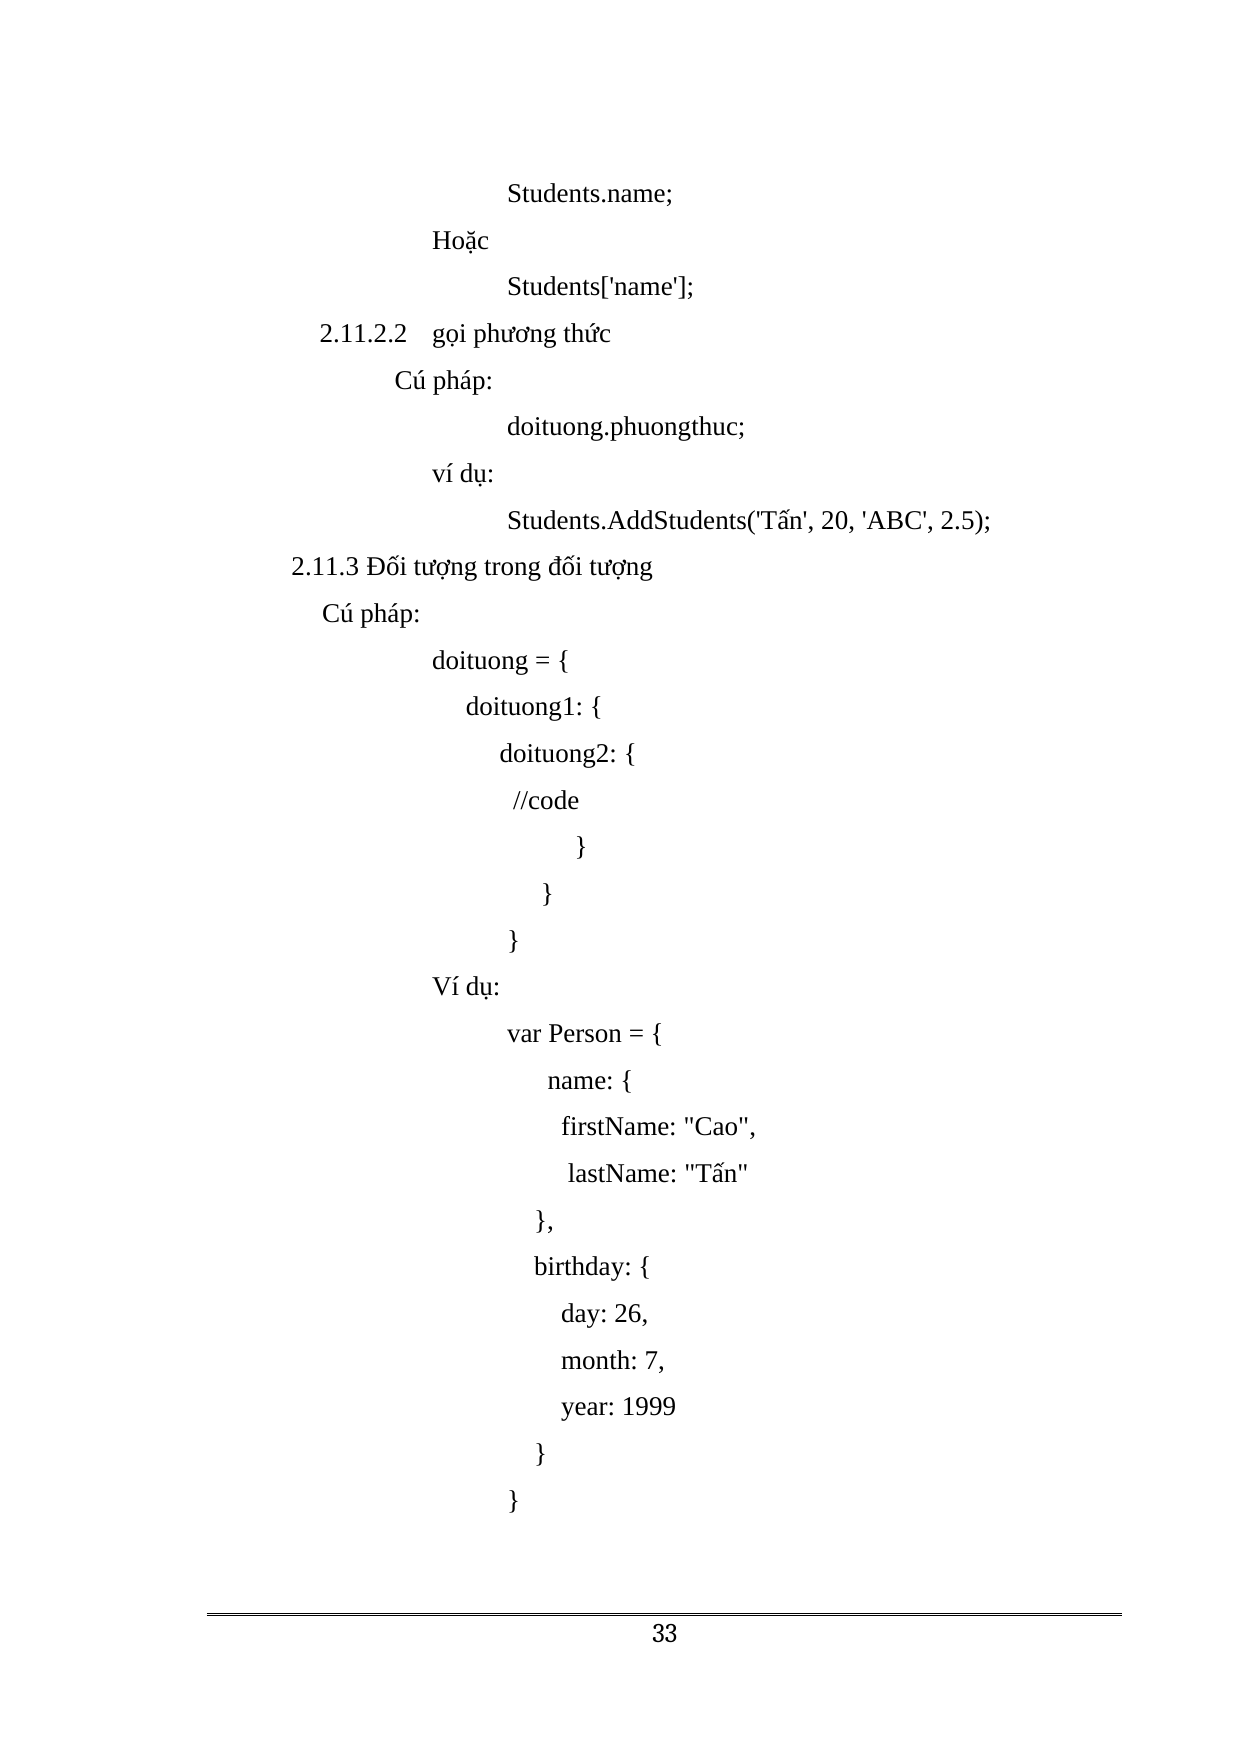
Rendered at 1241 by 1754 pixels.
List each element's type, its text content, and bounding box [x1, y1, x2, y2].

text firstName: "Cao", [507, 1111, 1122, 1142]
text lastName: "Tấn" [207, 1157, 1122, 1188]
text year: 1999 [507, 1391, 1122, 1422]
list Cú pháp: [394, 364, 1122, 395]
list //code [432, 784, 1122, 815]
list } [507, 831, 1122, 862]
list gọi phương thức [319, 317, 1122, 348]
text birthday: { [507, 1251, 1122, 1282]
list doituong1: { [432, 691, 1122, 722]
text name: { [507, 1064, 1122, 1095]
list Đối tượng trong đối tượng [291, 551, 1122, 582]
text day: 26, [507, 1297, 1122, 1328]
text } [507, 1484, 1122, 1515]
text Ví dụ: [207, 971, 1122, 1002]
list doituong2: { [432, 737, 1122, 768]
list Students.AddStudents('Tấn', 20, 'ABC', 2.5); [394, 504, 1122, 535]
list } [507, 877, 1122, 908]
list Cú pháp: [322, 597, 1122, 628]
list } [507, 924, 1122, 955]
list Students['name']; [357, 271, 1122, 302]
list doituong = { [322, 644, 1122, 675]
text }, [507, 1204, 1122, 1235]
text var Person = { [207, 1017, 1122, 1048]
list Students.name; [357, 177, 1122, 208]
list Hoặc [357, 224, 1122, 255]
text } [507, 1437, 1122, 1468]
list doituong.phuongthuc; [394, 411, 1122, 442]
list ví dụ: [394, 457, 1122, 488]
text month: 7, [507, 1344, 1122, 1375]
